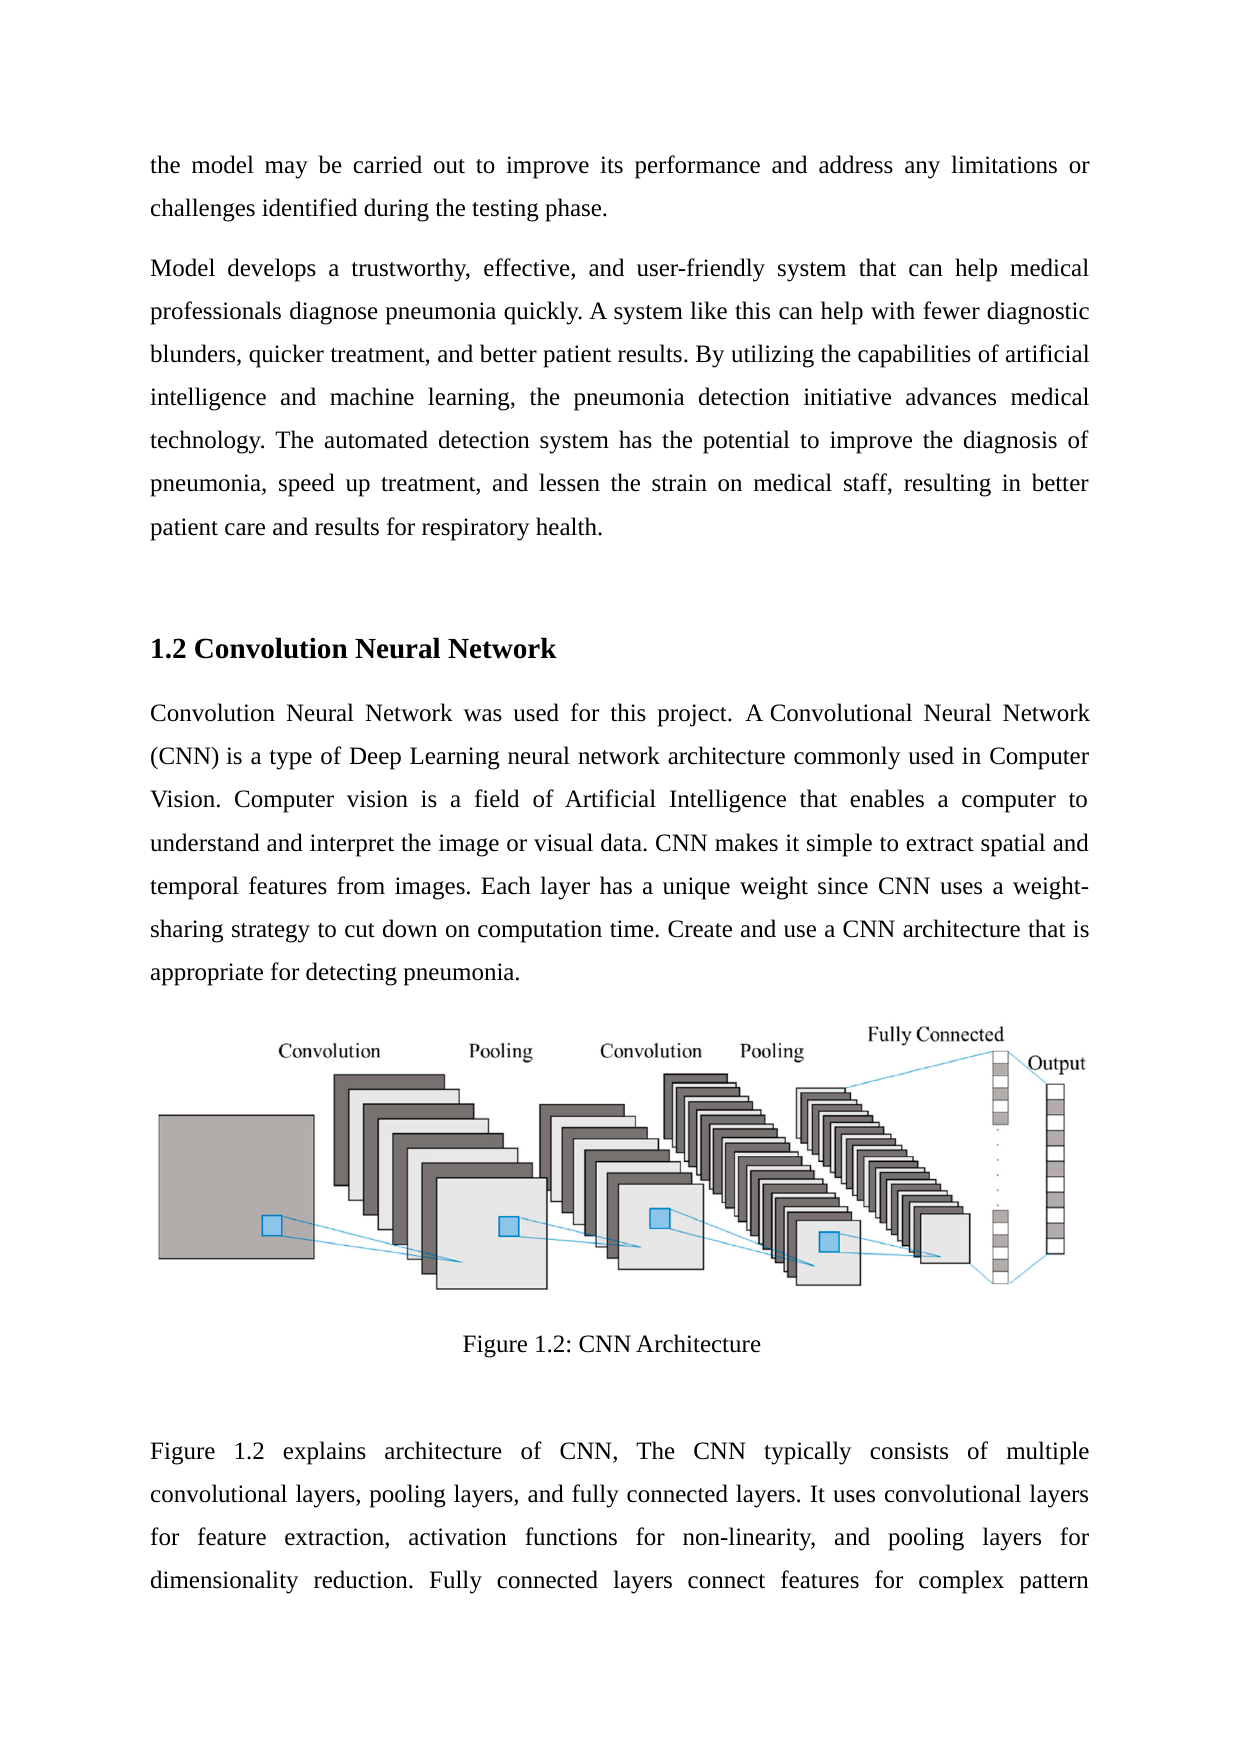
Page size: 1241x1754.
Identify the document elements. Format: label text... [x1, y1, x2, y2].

picture [150, 1017, 1091, 1299]
text Convolution Neural Network was used for this project. A Convolutional Neural Network (CNN) is a type of Deep Learning neural network architecture commonly used in Computer Vision. Computer vision is a field of Artificial Intelligence that enables a computer to understand and interpret the image or visual data. CNN makes it simple to extract spatial and temporal features from images. Each layer has a unique weight since CNN uses a weight-sharing strategy to cut down on computation time. Create and use a CNN architecture that is appropriate for detecting pneumonia. [150, 698, 1090, 986]
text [150, 150, 1090, 222]
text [150, 1436, 1090, 1594]
text Figure 1.2: CNN Architecture [375, 1329, 1090, 1357]
text 1.2 Convolution Neural Network [150, 631, 1090, 665]
text Model develops a trustworthy, effective, and user-friendly system that can help medical professionals diagnose pneumonia quickly. A system like this can help with fewer diagnostic blunders, quicker treatment, and better patient results. By utilizing the capabilities of artificial intelligence and machine learning, the pneumonia detection initiative advances medical technology. The automated detection system has the potential to improve the diagnosis of pneumonia, speed up treatment, and lessen the strain on medical staff, resulting in better patient care and results for respiratory health. [150, 253, 1090, 540]
